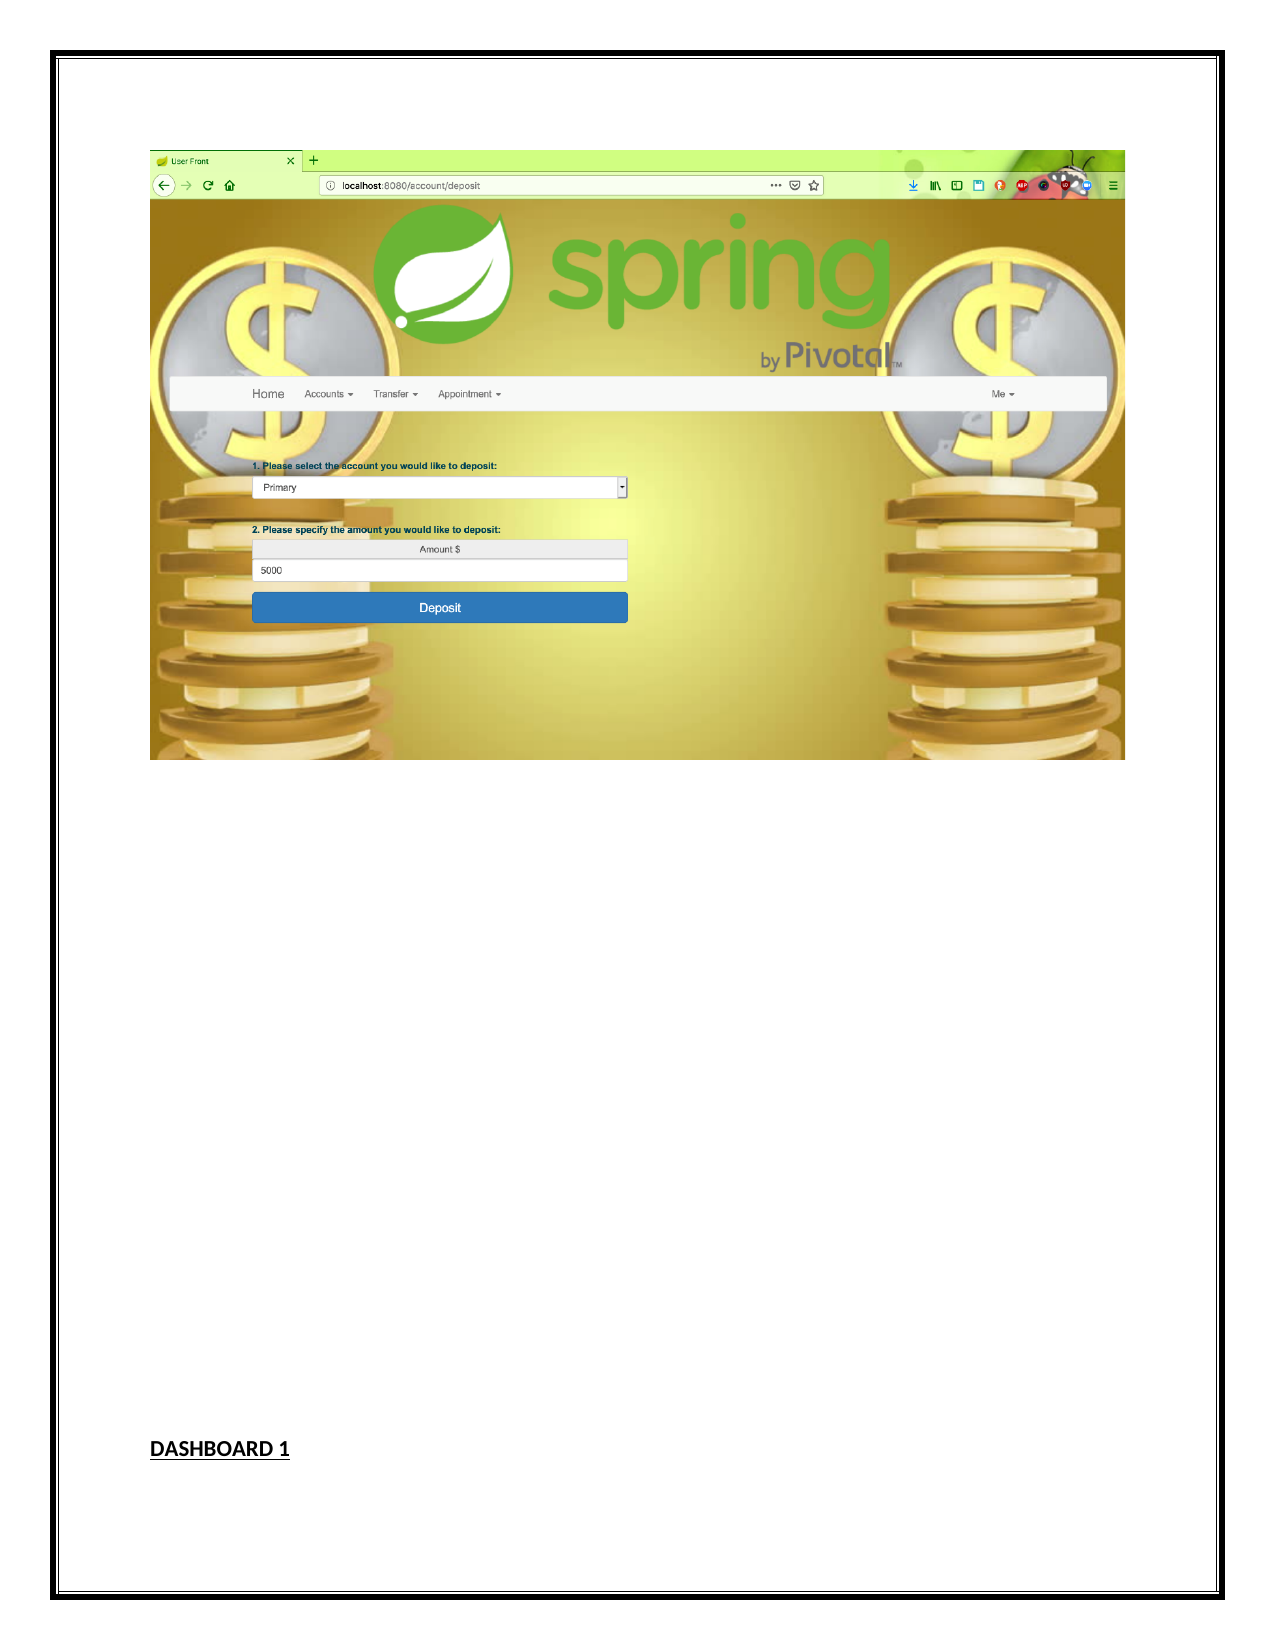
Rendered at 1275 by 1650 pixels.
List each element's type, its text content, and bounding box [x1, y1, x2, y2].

picture [150, 150, 1125, 760]
text DASHBOARD 1 [150, 1434, 1125, 1462]
